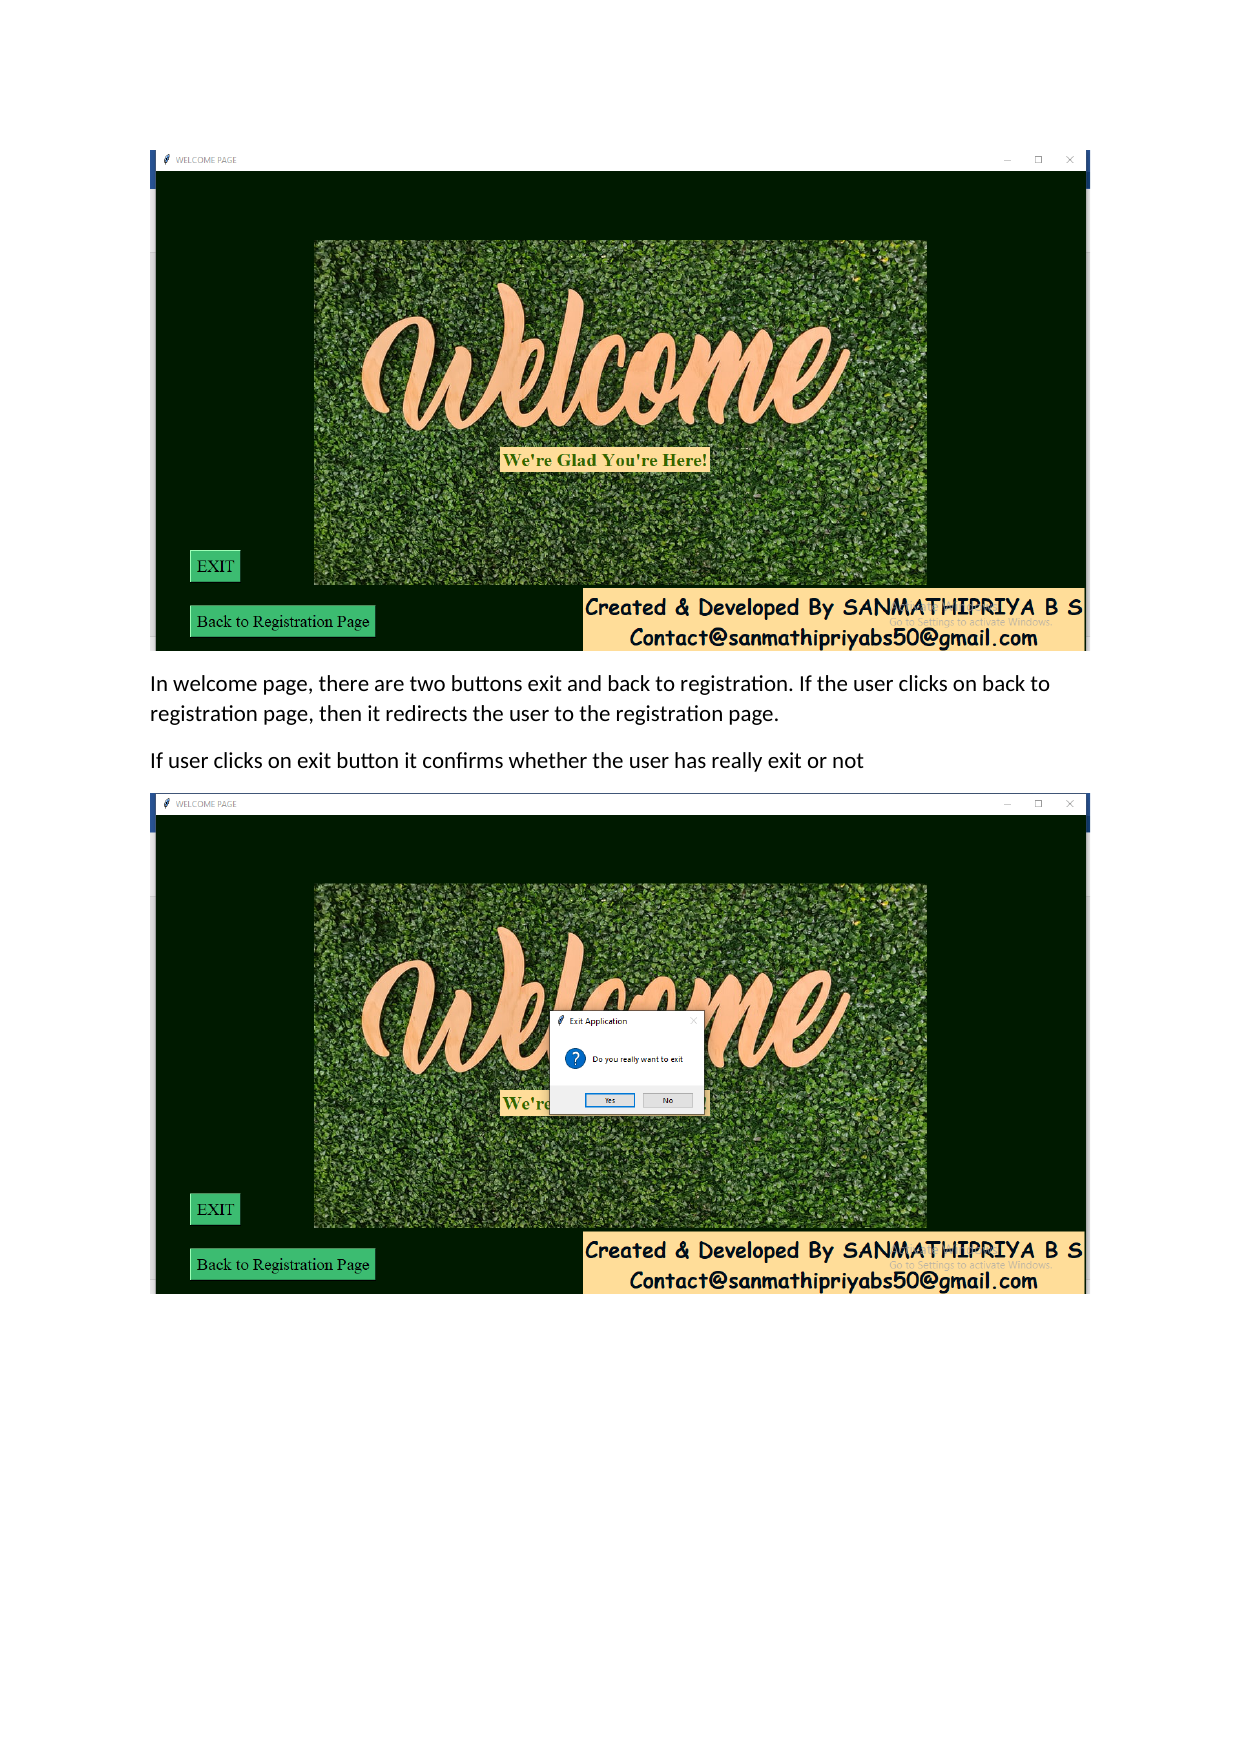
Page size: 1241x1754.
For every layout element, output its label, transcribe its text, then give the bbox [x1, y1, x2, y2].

picture [150, 793, 1091, 1294]
text If user clicks on exit button it confirms whether the user has really exit or not [150, 746, 1090, 774]
text In welcome page, there are two buttons exit and back to registration. If the user clicks on back to registration page, then it redirects the user to the registration page. [150, 669, 1090, 727]
picture [150, 150, 1091, 651]
